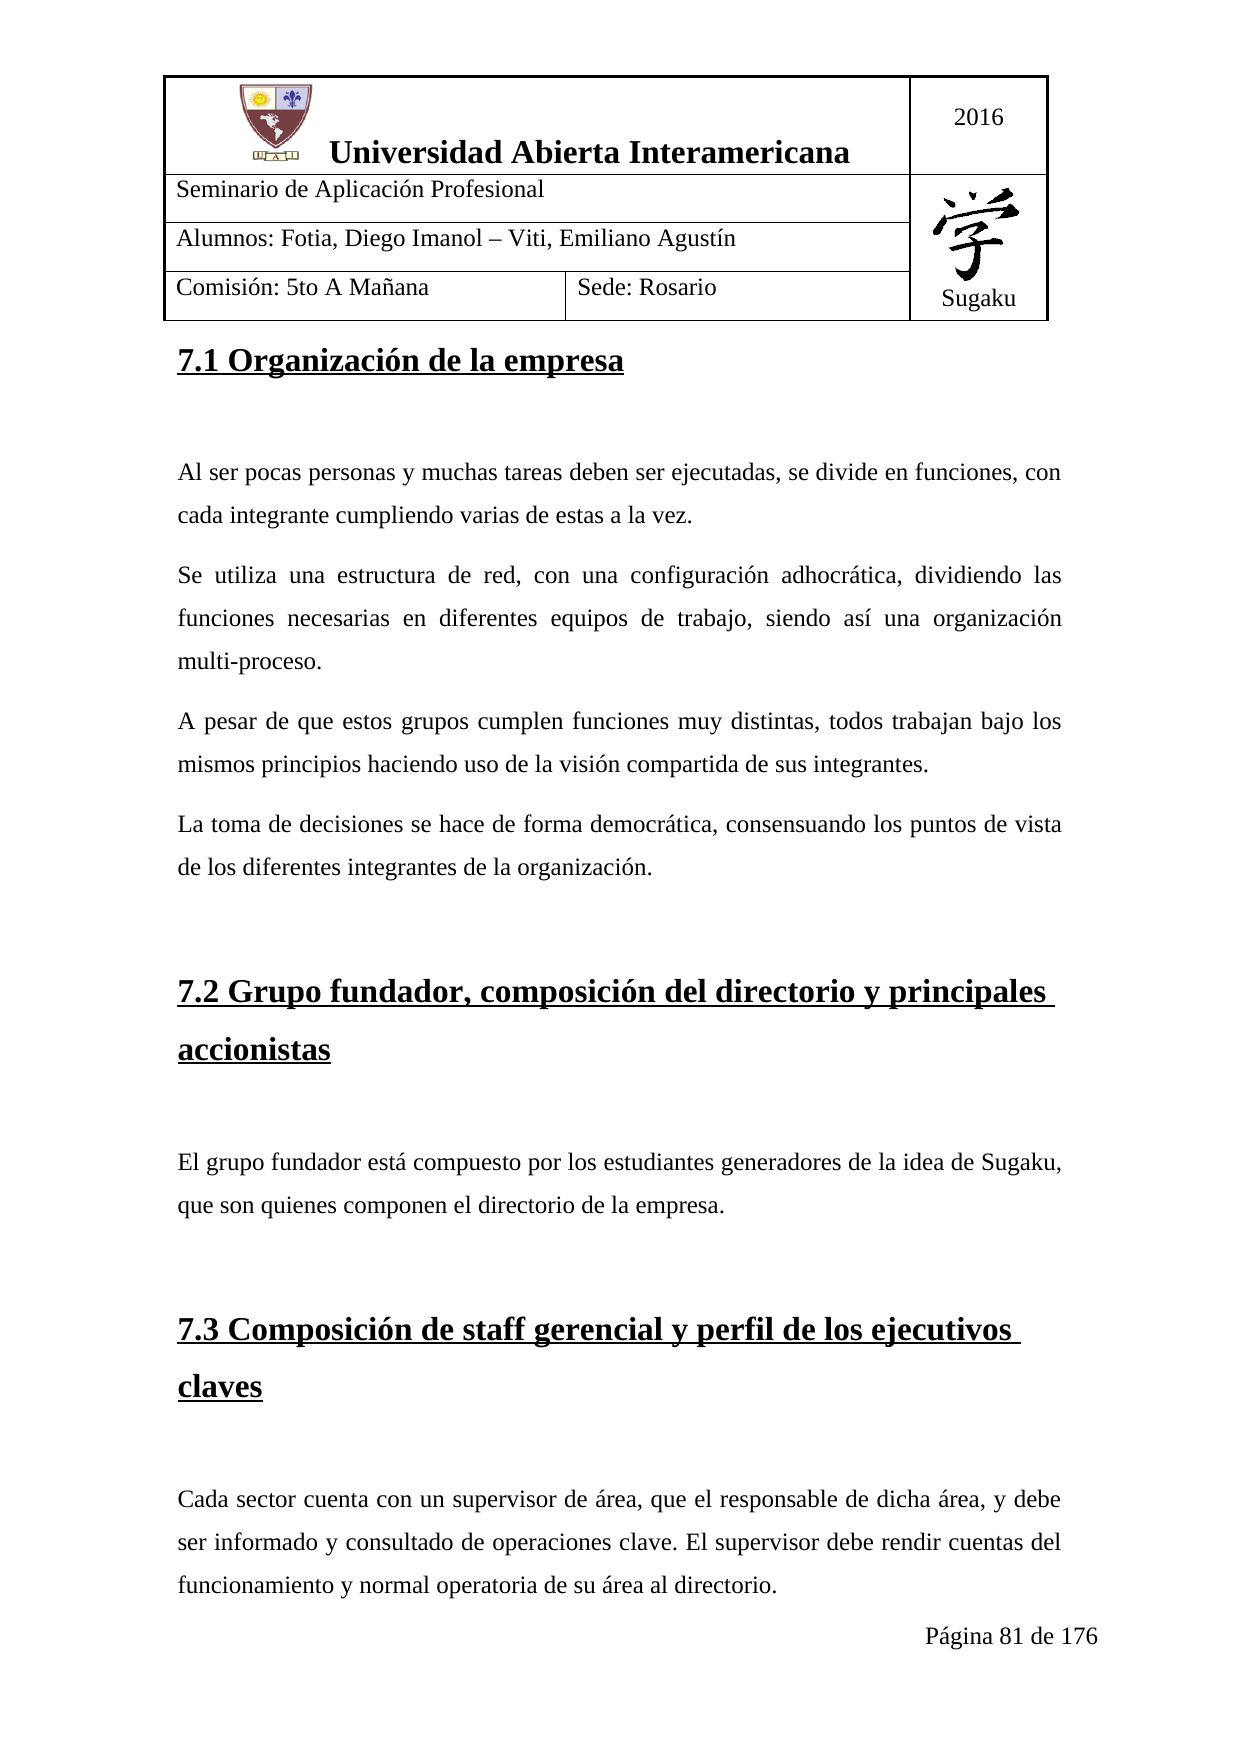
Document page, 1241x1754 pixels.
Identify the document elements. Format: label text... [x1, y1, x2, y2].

subtitle 7.3 Composición de staff gerencial y perfil de los ejecutivos claves [177, 1309, 1063, 1405]
text El grupo fundador está compuesto por los estudiantes generadores de la idea de Sugaku, que son quienes componen el directorio de la empresa. [177, 1147, 1063, 1218]
subtitle 7.1 Organización de la empresa [177, 148, 1063, 378]
picture [223, 78, 329, 164]
text La toma de decisiones se hace de forma democrática, consensuando los puntos de vista de los diferentes integrantes de la organización. [177, 809, 1063, 881]
subtitle 7.2 Grupo fundador, composición del directorio y principales accionistas [177, 972, 1063, 1068]
text Se utiliza una estructura de red, con una configuración adhocrática, dividiendo las funciones necesarias en diferentes equipos de trabajo, siendo así una organización multi-proceso. [177, 560, 1063, 675]
picture [927, 181, 1030, 284]
text Cada sector cuenta con un supervisor de área, que el responsable de dicha área, y debe ser informado y consultado de operaciones clave. El supervisor debe rendir cuentas del funcionamiento y normal operatoria de su área al directorio. [177, 1484, 1063, 1599]
text Al ser pocas personas y muchas tareas deben ser ejecutadas, se divide en funciones, con cada integrante cumpliendo varias de estas a la vez. [177, 457, 1063, 529]
text A pesar de que estos grupos cumplen funciones muy distintas, todos trabajan bajo los mismos principios haciendo uso de la visión compartida de sus integrantes. [177, 706, 1063, 778]
